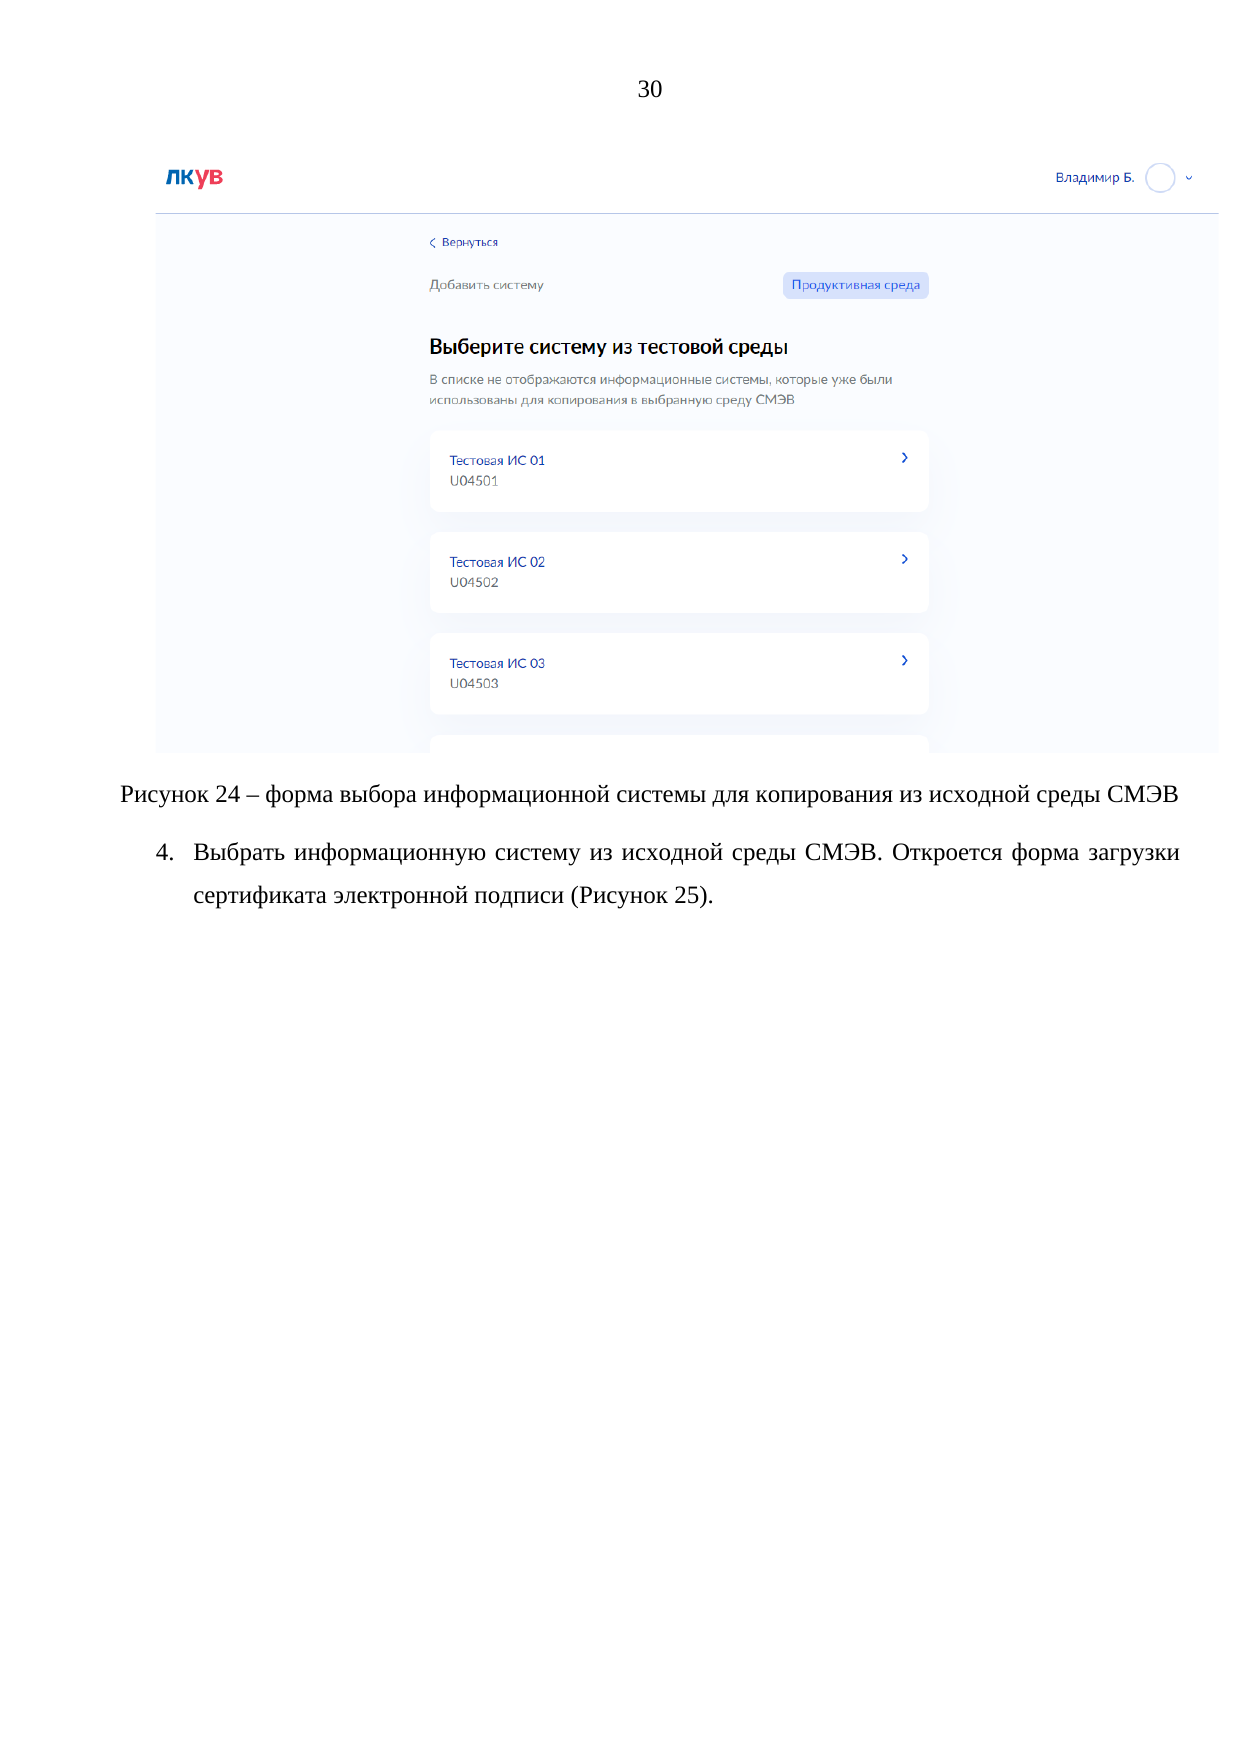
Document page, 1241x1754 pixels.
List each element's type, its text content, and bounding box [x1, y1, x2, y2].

list Выбрать информационную систему из исходной среды СМЭВ. Откроется форма загрузки сертификата электронной подписи (Рисунок 25). [156, 837, 1181, 909]
picture [155, 147, 1219, 753]
text Рисунок 24 – форма выбора информационной системы для копирования из исходной среды СМЭВ [118, 779, 1181, 808]
